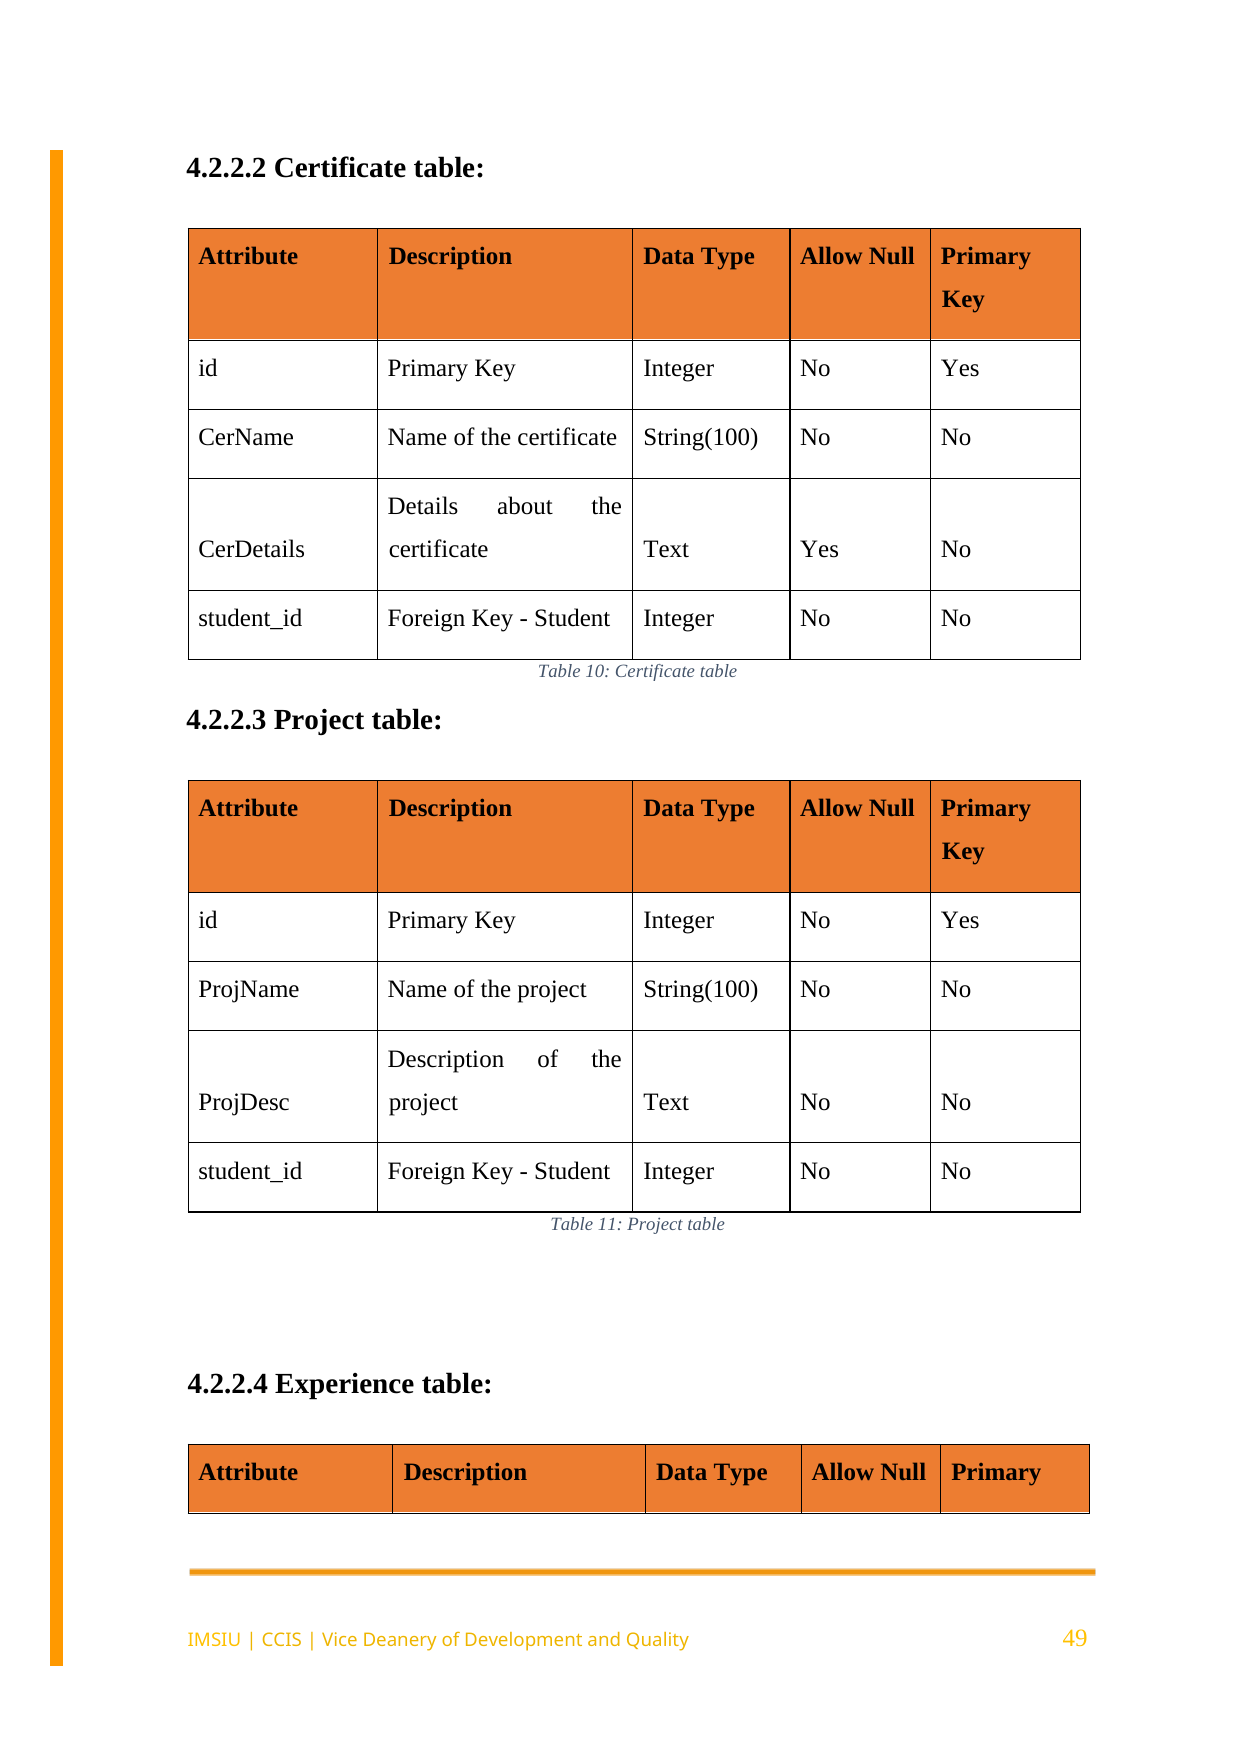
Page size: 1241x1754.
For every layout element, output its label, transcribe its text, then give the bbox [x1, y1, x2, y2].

table_cell Foreign Key - Student [378, 1143, 632, 1211]
table_cell Details about the certificate [378, 479, 632, 590]
table_header Data Type [646, 1445, 801, 1512]
table_header Attribute [189, 781, 377, 892]
table_cell No [791, 410, 930, 478]
table_cell No [791, 893, 930, 961]
table_cell No [791, 1031, 930, 1142]
table_header Data Type [633, 781, 789, 892]
table_cell Yes [931, 893, 1080, 961]
table_cell Name of the project [378, 962, 632, 1030]
table_cell Primary Key [378, 341, 632, 409]
table_cell CerName [189, 410, 377, 478]
table_header Data Type [633, 229, 789, 339]
text Table : Project table [186, 1212, 1090, 1234]
table_cell String(100) [633, 962, 789, 1030]
table_cell No [931, 1143, 1080, 1211]
table_cell student_id [189, 1143, 377, 1211]
picture [187, 1567, 1100, 1576]
table_cell id [189, 341, 377, 409]
table_header Attribute [189, 229, 377, 339]
table_cell Integer [633, 591, 789, 659]
table_cell Yes [791, 479, 930, 590]
table_cell No [791, 962, 930, 1030]
table_header Allow Null [791, 781, 930, 892]
table_header Allow Null [791, 229, 930, 339]
table_header Primary Key [931, 229, 1080, 339]
table_cell CerDetails [189, 479, 377, 590]
table_cell Foreign Key - Student [378, 591, 632, 659]
table_cell Yes [931, 341, 1080, 409]
table_cell Integer [633, 893, 789, 961]
table_header Description [393, 1445, 645, 1512]
subtitle 4.2.2.3 Project table: [186, 702, 1092, 736]
table_cell No [931, 479, 1080, 590]
text Table : Certificate table [186, 660, 1090, 682]
table_cell student_id [189, 591, 377, 659]
table_cell Text [633, 1031, 789, 1142]
table_cell No [931, 591, 1080, 659]
table_cell Integer [633, 341, 789, 409]
table_cell Integer [633, 1143, 789, 1211]
table_header Allow Null [802, 1445, 940, 1512]
table_header Primary Key [941, 1445, 1089, 1512]
table_cell Description of the project [378, 1031, 632, 1142]
table_cell Primary Key [378, 893, 632, 961]
subtitle 4.2.2.4 Experience table: [187, 1366, 1092, 1399]
table_cell No [791, 341, 930, 409]
table_header Description [378, 781, 632, 892]
table_cell ProjName [189, 962, 377, 1030]
table_header Description [378, 229, 632, 339]
table_cell No [931, 962, 1080, 1030]
table_cell No [931, 410, 1080, 478]
table_cell No [791, 1143, 930, 1211]
table_header Primary Key [931, 781, 1080, 892]
table_cell Name of the certificate [378, 410, 632, 478]
table_cell ProjDesc [189, 1031, 377, 1142]
table_cell id [189, 893, 377, 961]
table_cell No [931, 1031, 1080, 1142]
table_cell Text [633, 479, 789, 590]
table_header Attribute [189, 1445, 392, 1512]
subtitle 4.2.2.2 Certificate table: [186, 150, 1092, 183]
table_cell No [791, 591, 930, 659]
table_cell String(100) [633, 410, 789, 478]
